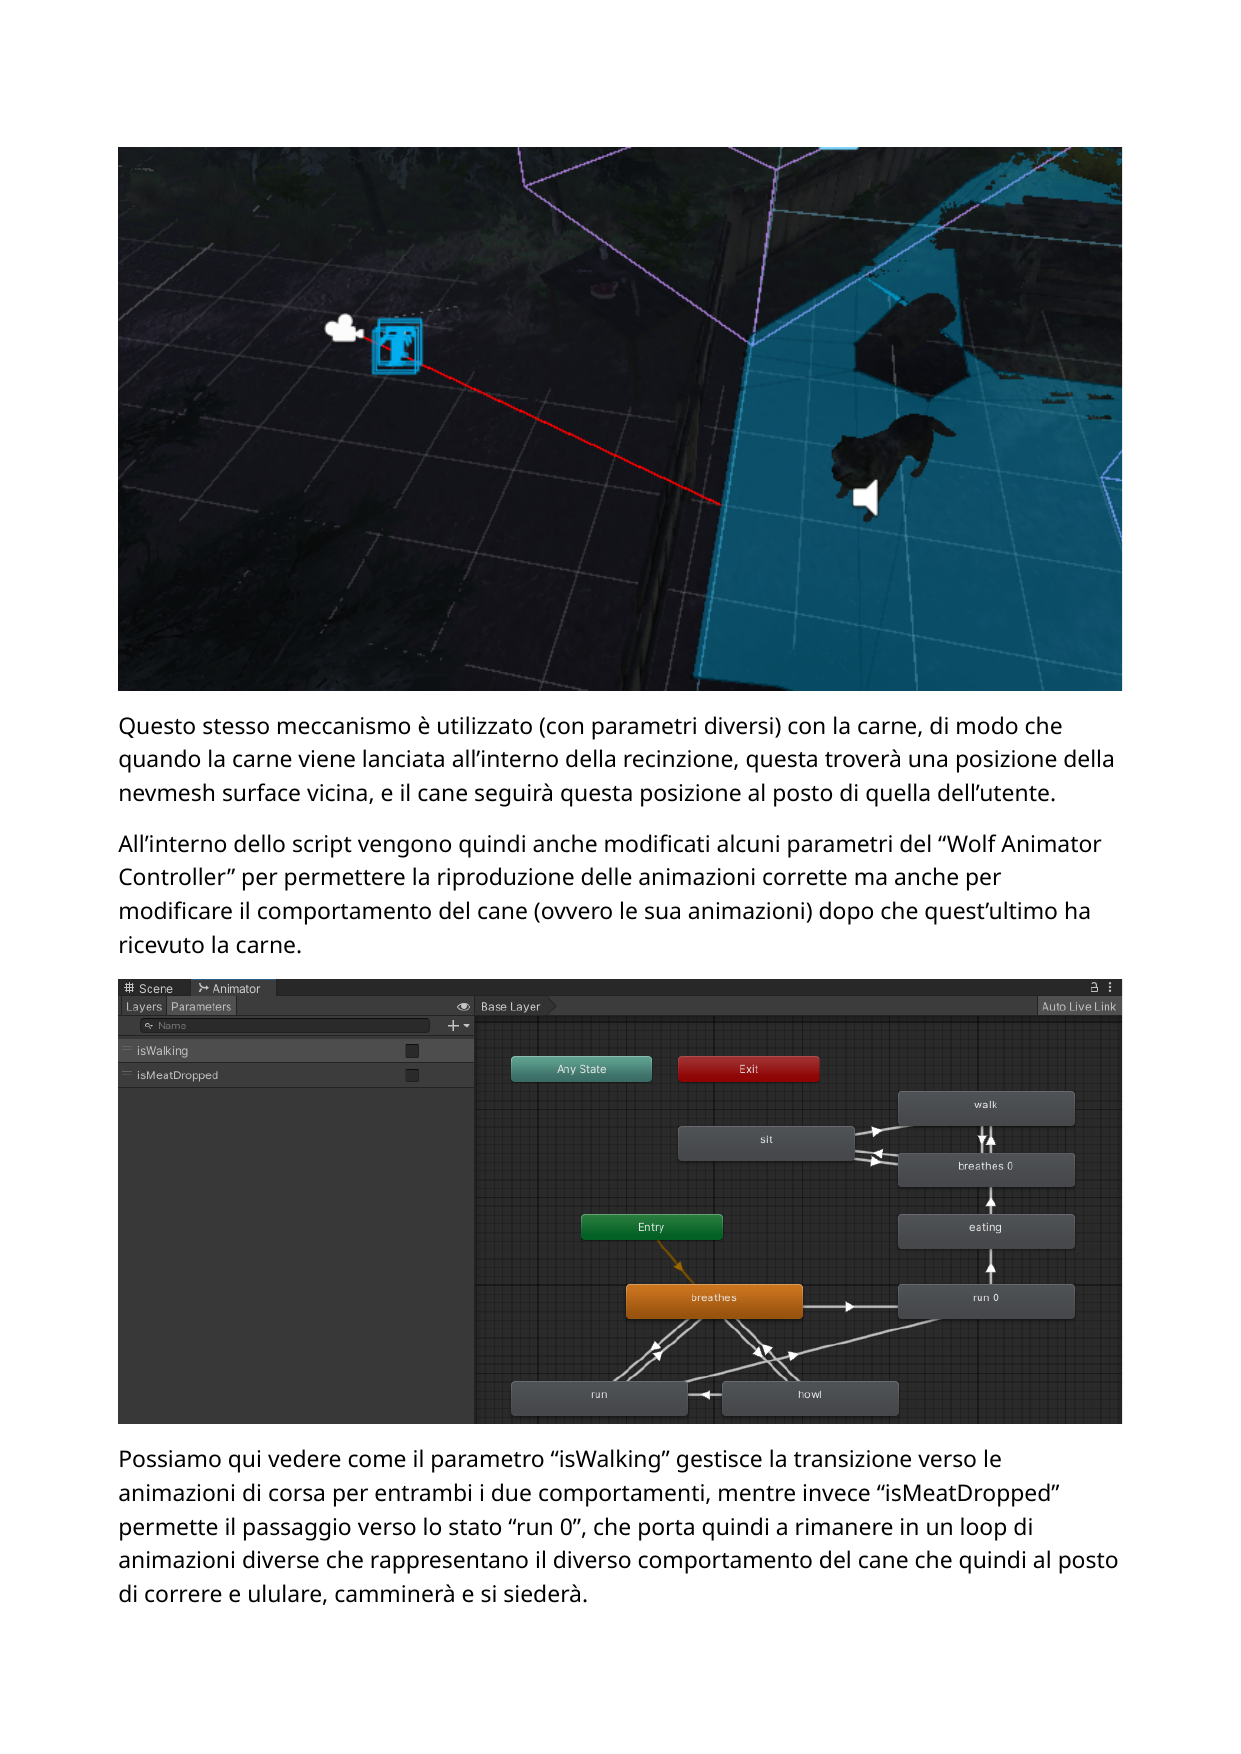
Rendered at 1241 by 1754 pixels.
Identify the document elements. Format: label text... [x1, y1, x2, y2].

picture [118, 147, 1123, 691]
text Possiamo qui vedere come il parametro “isWalking” gestisce la transizione verso le animazioni di corsa per entrambi i due comportamenti, mentre invece “isMeatDropped” permette il passaggio verso lo stato “run 0”, che porta quindi a rimanere in un loop di animazioni diverse che rappresentano il diverso comportamento del cane che quindi al posto di correre e ululare, camminerà e si siederà. [118, 1443, 1122, 1609]
text All’interno dello script vengono quindi anche modificati alcuni parametri del “Wolf Animator Controller” per permettere la riproduzione delle animazioni corrette ma anche per modificare il comportamento del cane (ovvero le sua animazioni) dopo che quest’ultimo ha ricevuto la carne. [118, 827, 1122, 960]
text Questo stesso meccanismo è utilizzato (con parametri diversi) con la carne, di modo che quando la carne viene lanciata all’interno della recinzione, questa troverà una posizione della nevmesh surface vicina, e il cane seguirà questa posizione al posto di quella dell’utente. [118, 709, 1122, 808]
picture [118, 979, 1123, 1424]
